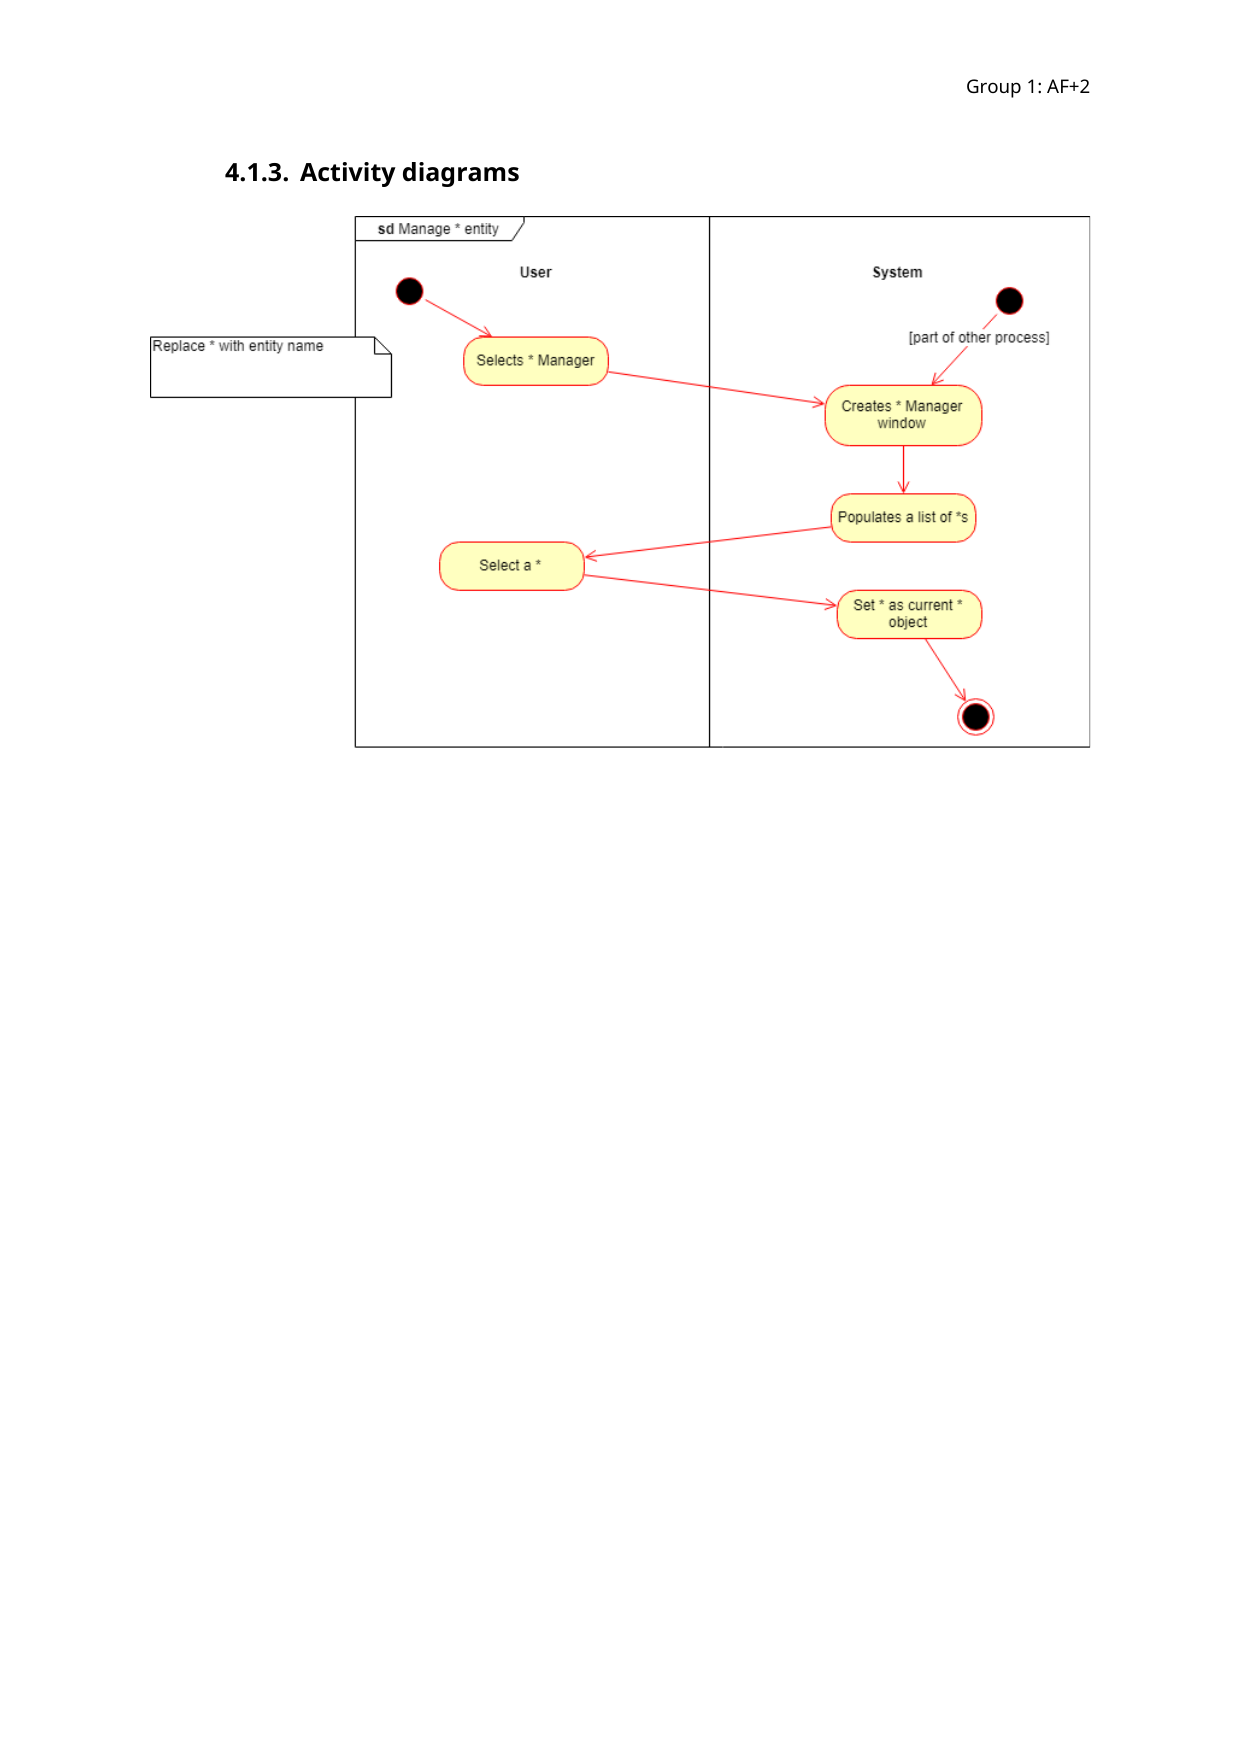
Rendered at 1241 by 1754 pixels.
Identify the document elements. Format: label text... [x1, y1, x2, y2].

picture [150, 216, 1091, 749]
text Activity diagrams [225, 154, 1090, 188]
